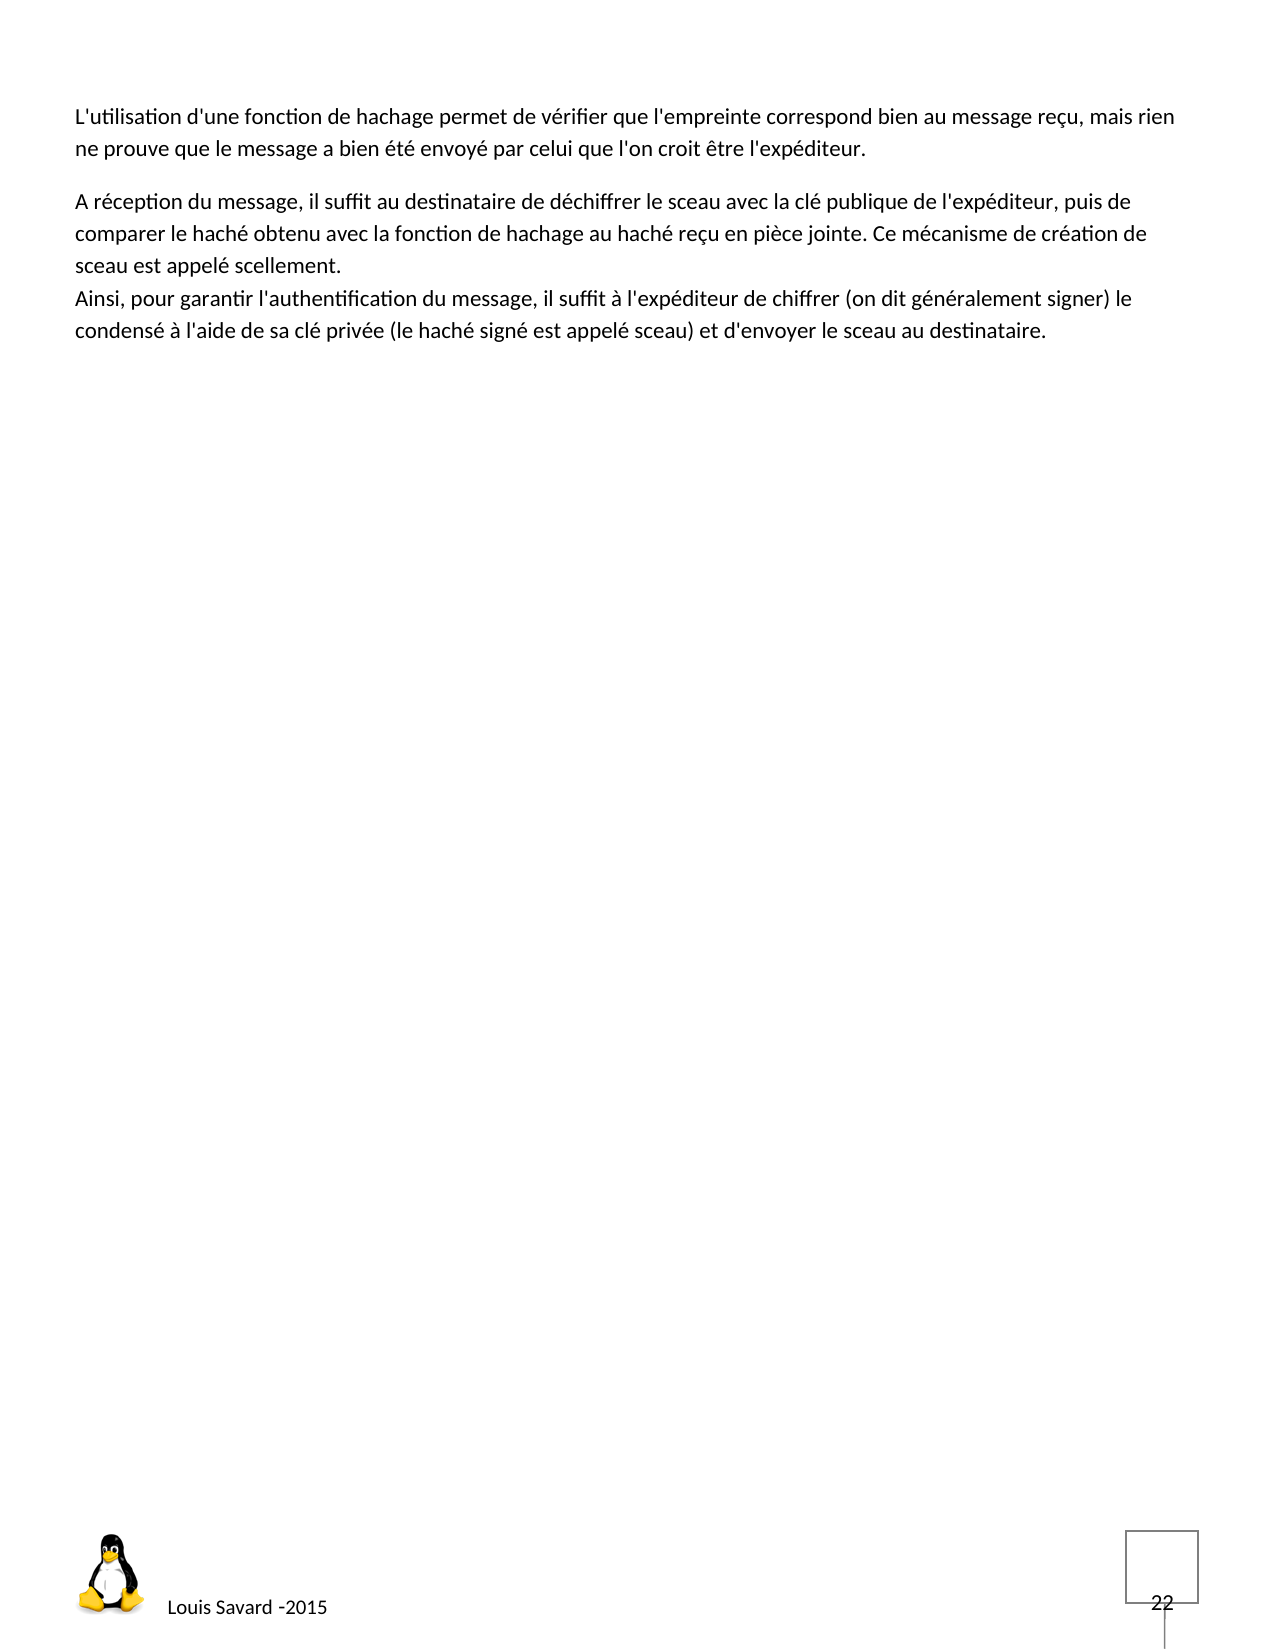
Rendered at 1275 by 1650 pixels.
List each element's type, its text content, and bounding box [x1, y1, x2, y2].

text A réception du message, il suffit au destinataire de déchiffrer le sceau avec la clé publique de l'expéditeur, puis de comparer le haché obtenu avec la fonction de hachage au haché reçu en pièce jointe. Ce mécanisme de création de sceau est appelé scellement. Ainsi, pour garantir l'authentification du message, il suffit à l'expéditeur de chiffrer (on dit généralement signer) le condensé à l'aide de sa clé privée (le haché signé est appelé sceau) et d'envoyer le sceau au destinataire. [75, 187, 1200, 344]
picture [75, 1530, 147, 1615]
text L'utilisation d'une fonction de hachage permet de vérifier que l'empreinte correspond bien au message reçu, mais rien ne prouve que le message a bien été envoyé par celui que l'on croit être l'expéditeur. [75, 102, 1200, 162]
